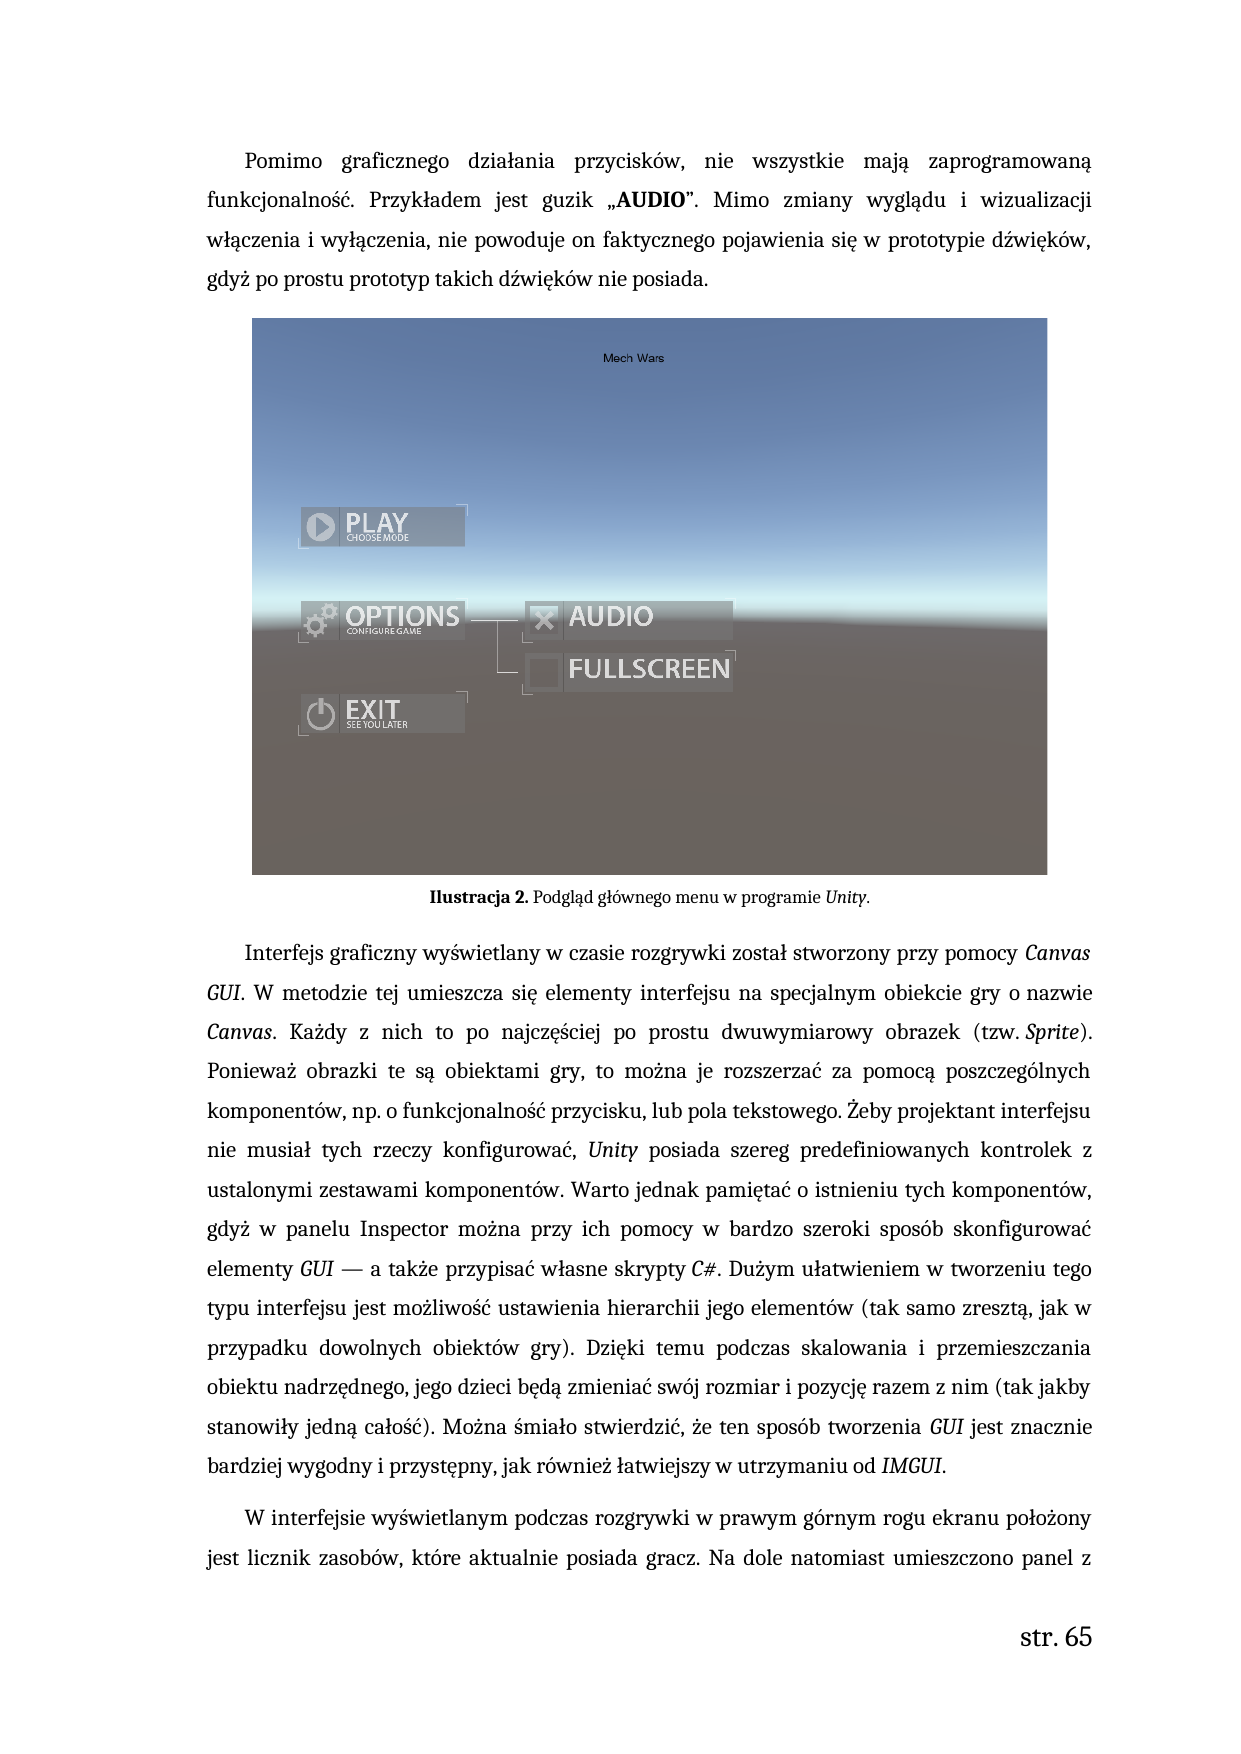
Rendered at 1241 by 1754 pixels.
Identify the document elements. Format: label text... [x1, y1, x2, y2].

text Ilustracja 2. Podgląd głównego menu w programie Unity. [207, 887, 1092, 908]
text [207, 1505, 1092, 1571]
text Interfejs graficzny wyświetlany w czasie rozgrywki został stworzony przy pomocy Canvas GUI. W metodzie tej umieszcza się elementy interfejsu na specjalnym obiekcie gry o nazwie Canvas. Każdy z nich to po najczęściej po prostu dwuwymiarowy obrazek (tzw. Sprite). Ponieważ obrazki te są obiektami gry, to można je rozszerzać za pomocą poszczególnych komponentów, np. o funkcjonalność przycisku, lub pola tekstowego. Żeby projektant interfejsu nie musiał tych rzeczy konfigurować, Unity posiada szereg predefiniowanych kontrolek z ustalonymi zestawami komponentów. Warto jednak pamiętać o istnieniu tych komponentów, gdyż w panelu Inspector można przy ich pomocy w bardzo szeroki sposób skonfigurować elementy GUI — a także przypisać własne skrypty C#. Dużym ułatwieniem w tworzeniu tego typu interfejsu jest możliwość ustawienia hierarchii jego elementów (tak samo zresztą, jak w przypadku dowolnych obiektów gry). Dzięki temu podczas skalowania i przemieszczania obiektu nadrzędnego, jego dzieci będą zmieniać swój rozmiar i pozycję razem z nim (tak jakby stanowiły jedną całość). Można śmiało stwierdzić, że ten sposób tworzenia GUI jest znacznie bardziej wygodny i przystępny, jak również łatwiejszy w utrzymaniu od IMGUI. [207, 940, 1092, 1479]
picture [252, 318, 1048, 875]
text Pomimo graficznego działania przycisków, nie wszystkie mają zaprogramowaną funkcjonalność. Przykładem jest guzik „AUDIO”. Mimo zmiany wyglądu i wizualizacji włączenia i wyłączenia, nie powoduje on faktycznego pojawienia się w prototypie dźwięków, gdyż po prostu prototyp takich dźwięków nie posiada. [207, 148, 1092, 292]
